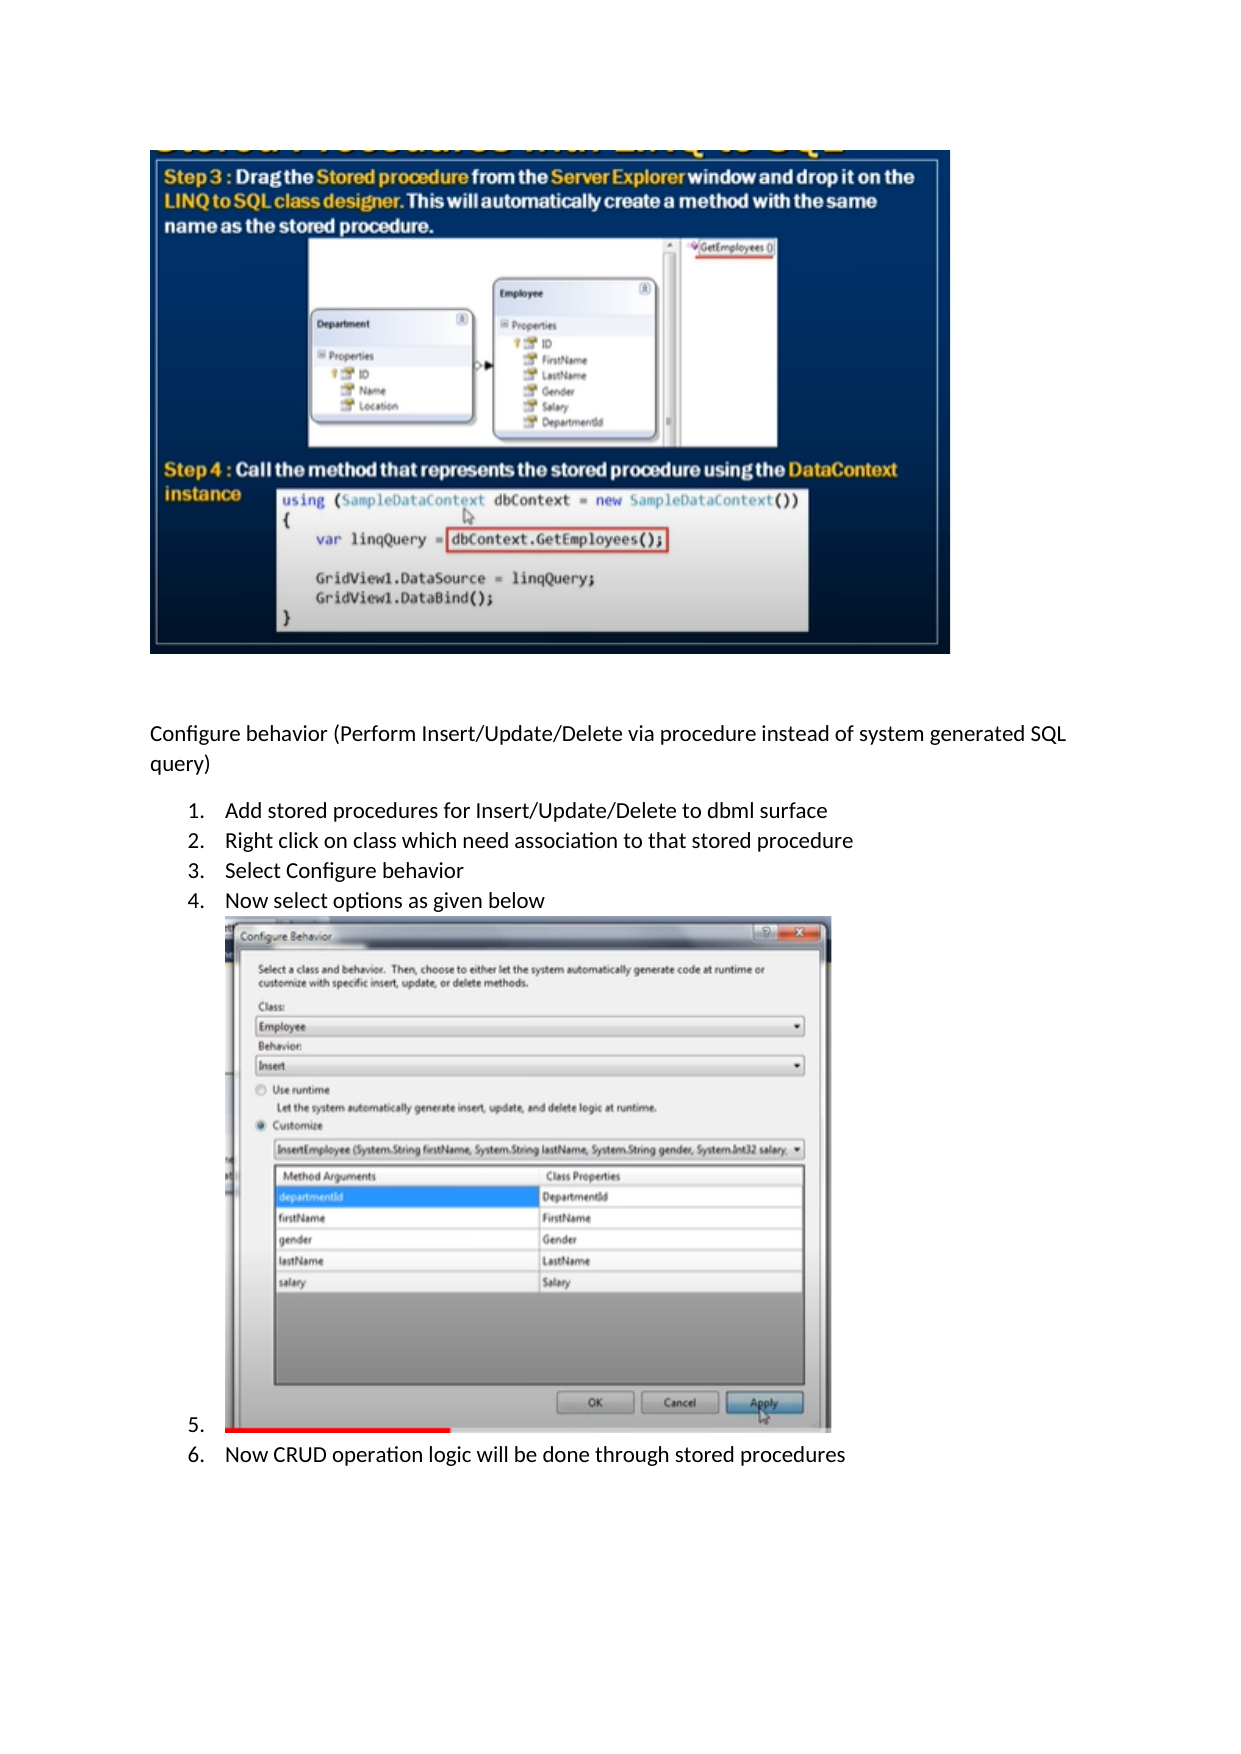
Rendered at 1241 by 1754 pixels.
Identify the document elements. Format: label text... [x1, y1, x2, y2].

text Configure behavior (Perform Insert/Update/Delete via procedure instead of system generated SQL query) [150, 719, 1090, 777]
list Now CRUD operation logic will be done through stored procedures [187, 1440, 1090, 1468]
list Add stored procedures for Insert/Update/Delete to dbml surface [187, 796, 1090, 824]
list Select Configure behavior [187, 856, 1090, 884]
picture [225, 916, 832, 1433]
picture [150, 150, 951, 654]
list Now select options as given below [187, 887, 1090, 914]
list Right click on class which need association to that stored procedure [187, 826, 1090, 854]
